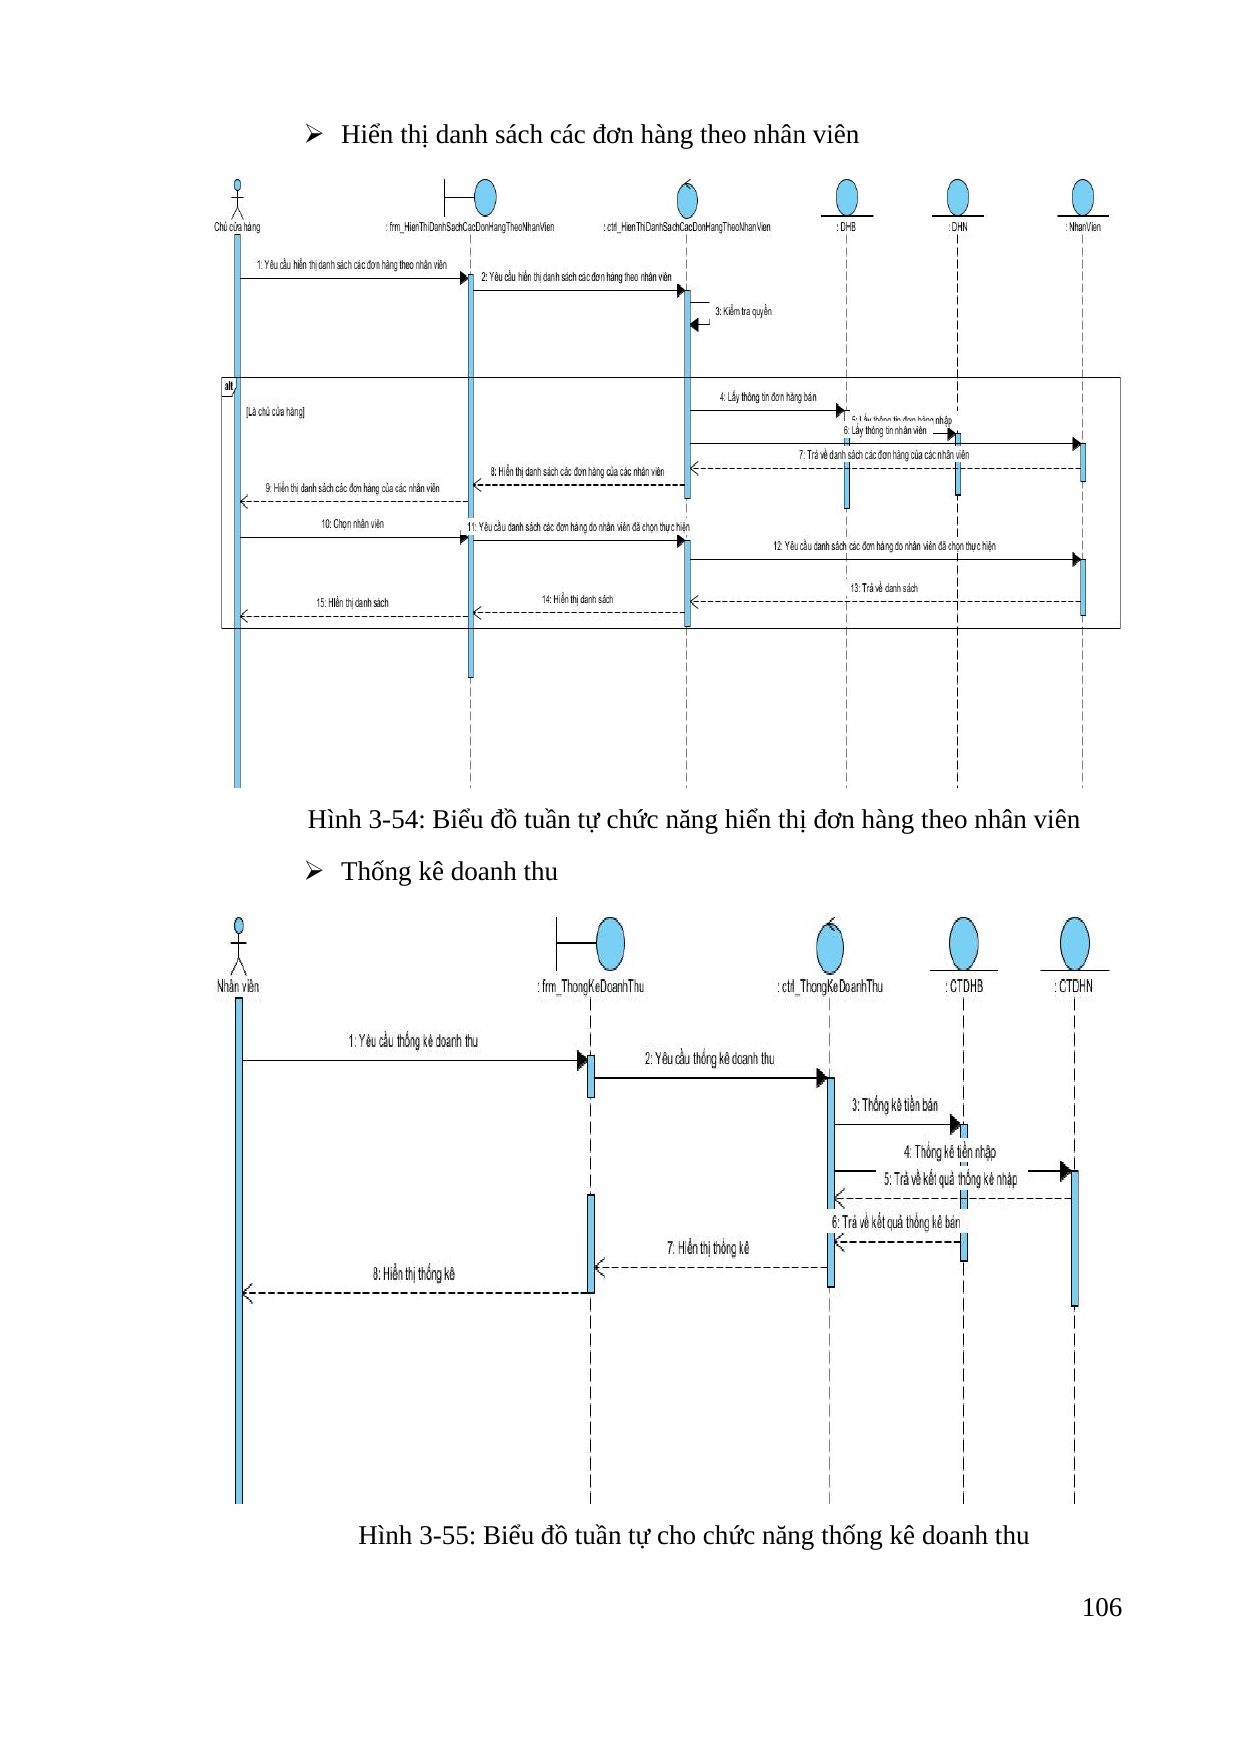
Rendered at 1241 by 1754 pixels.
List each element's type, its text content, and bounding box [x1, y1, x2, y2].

list Hiển thị danh sách các đơn hàng theo nhân viên [303, 118, 1122, 149]
picture [206, 177, 1122, 788]
list Thống kê doanh thu [303, 855, 1122, 887]
picture [206, 914, 1122, 1504]
